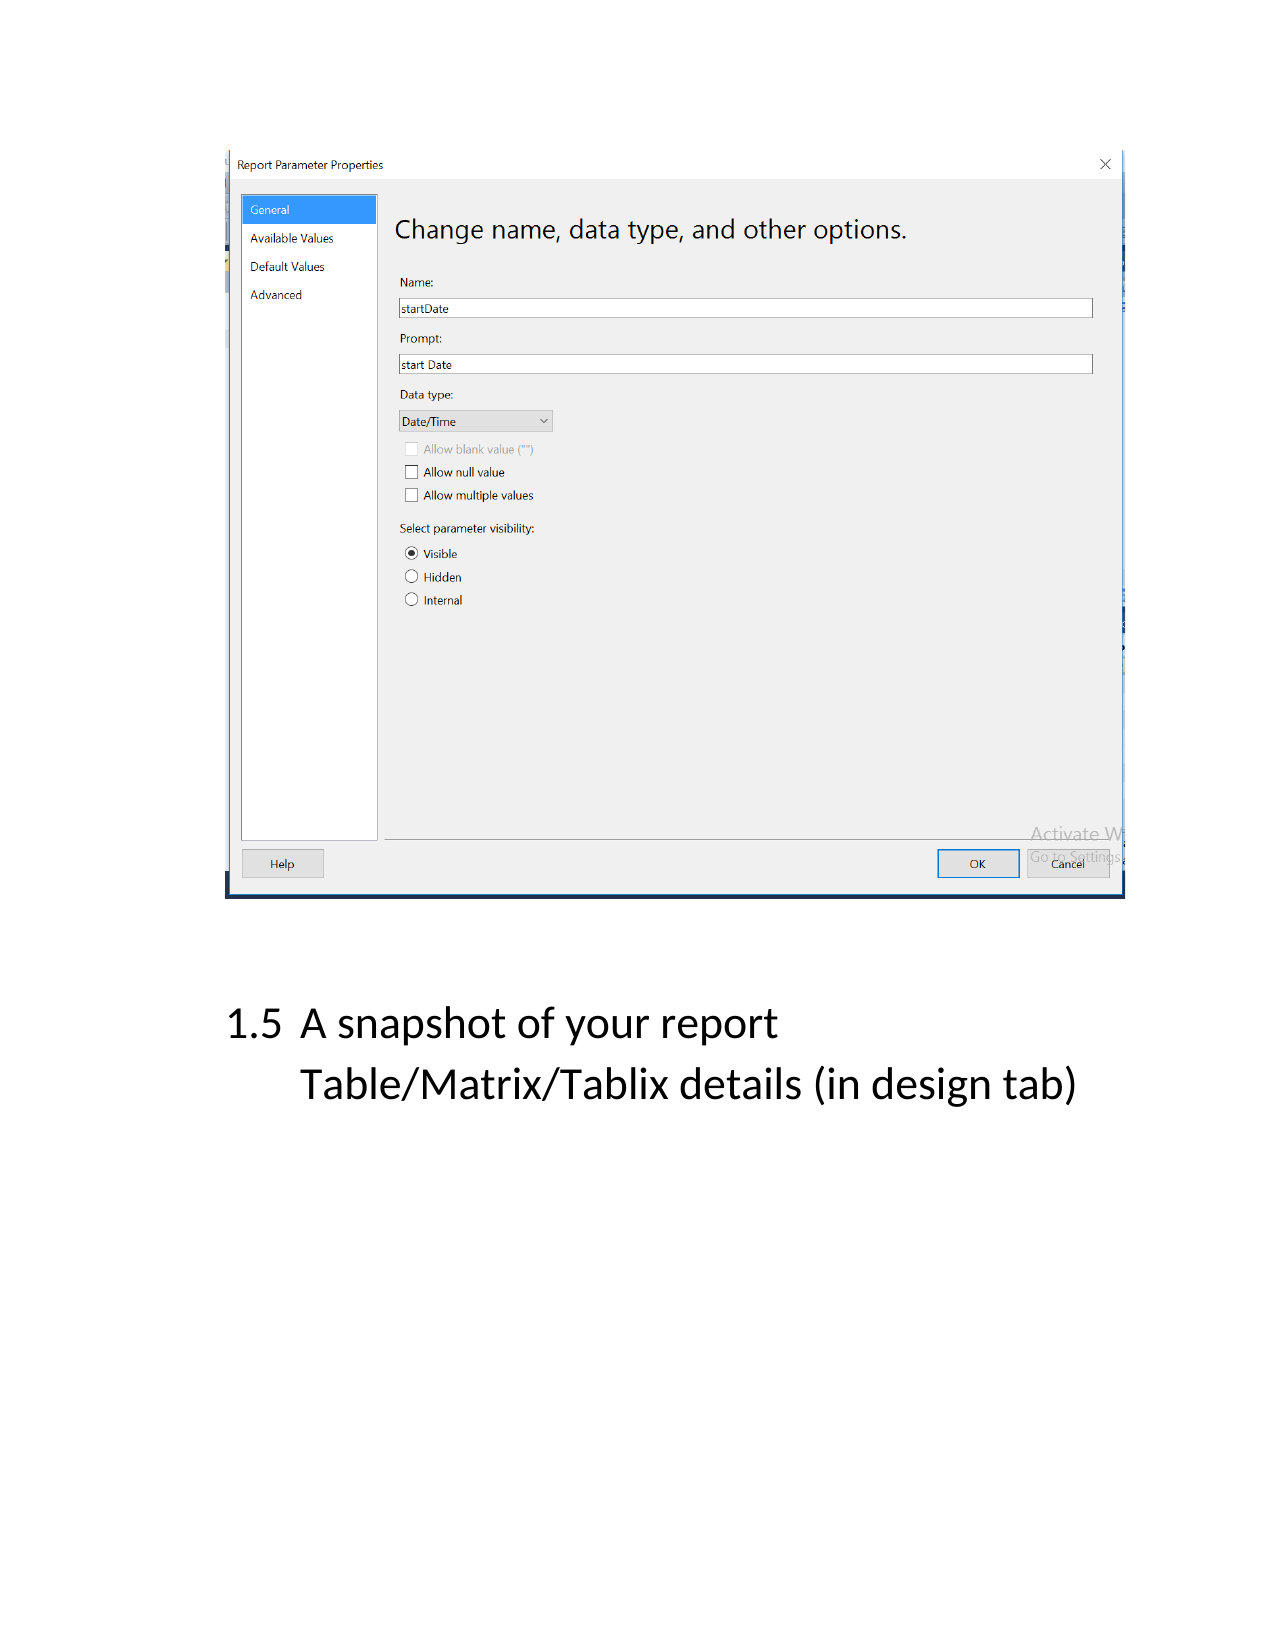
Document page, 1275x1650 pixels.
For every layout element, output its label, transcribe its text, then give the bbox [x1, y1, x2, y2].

picture [225, 150, 1125, 899]
list A snapshot of your report Table/Matrix/Tablix details (in design tab) [225, 994, 1125, 1111]
